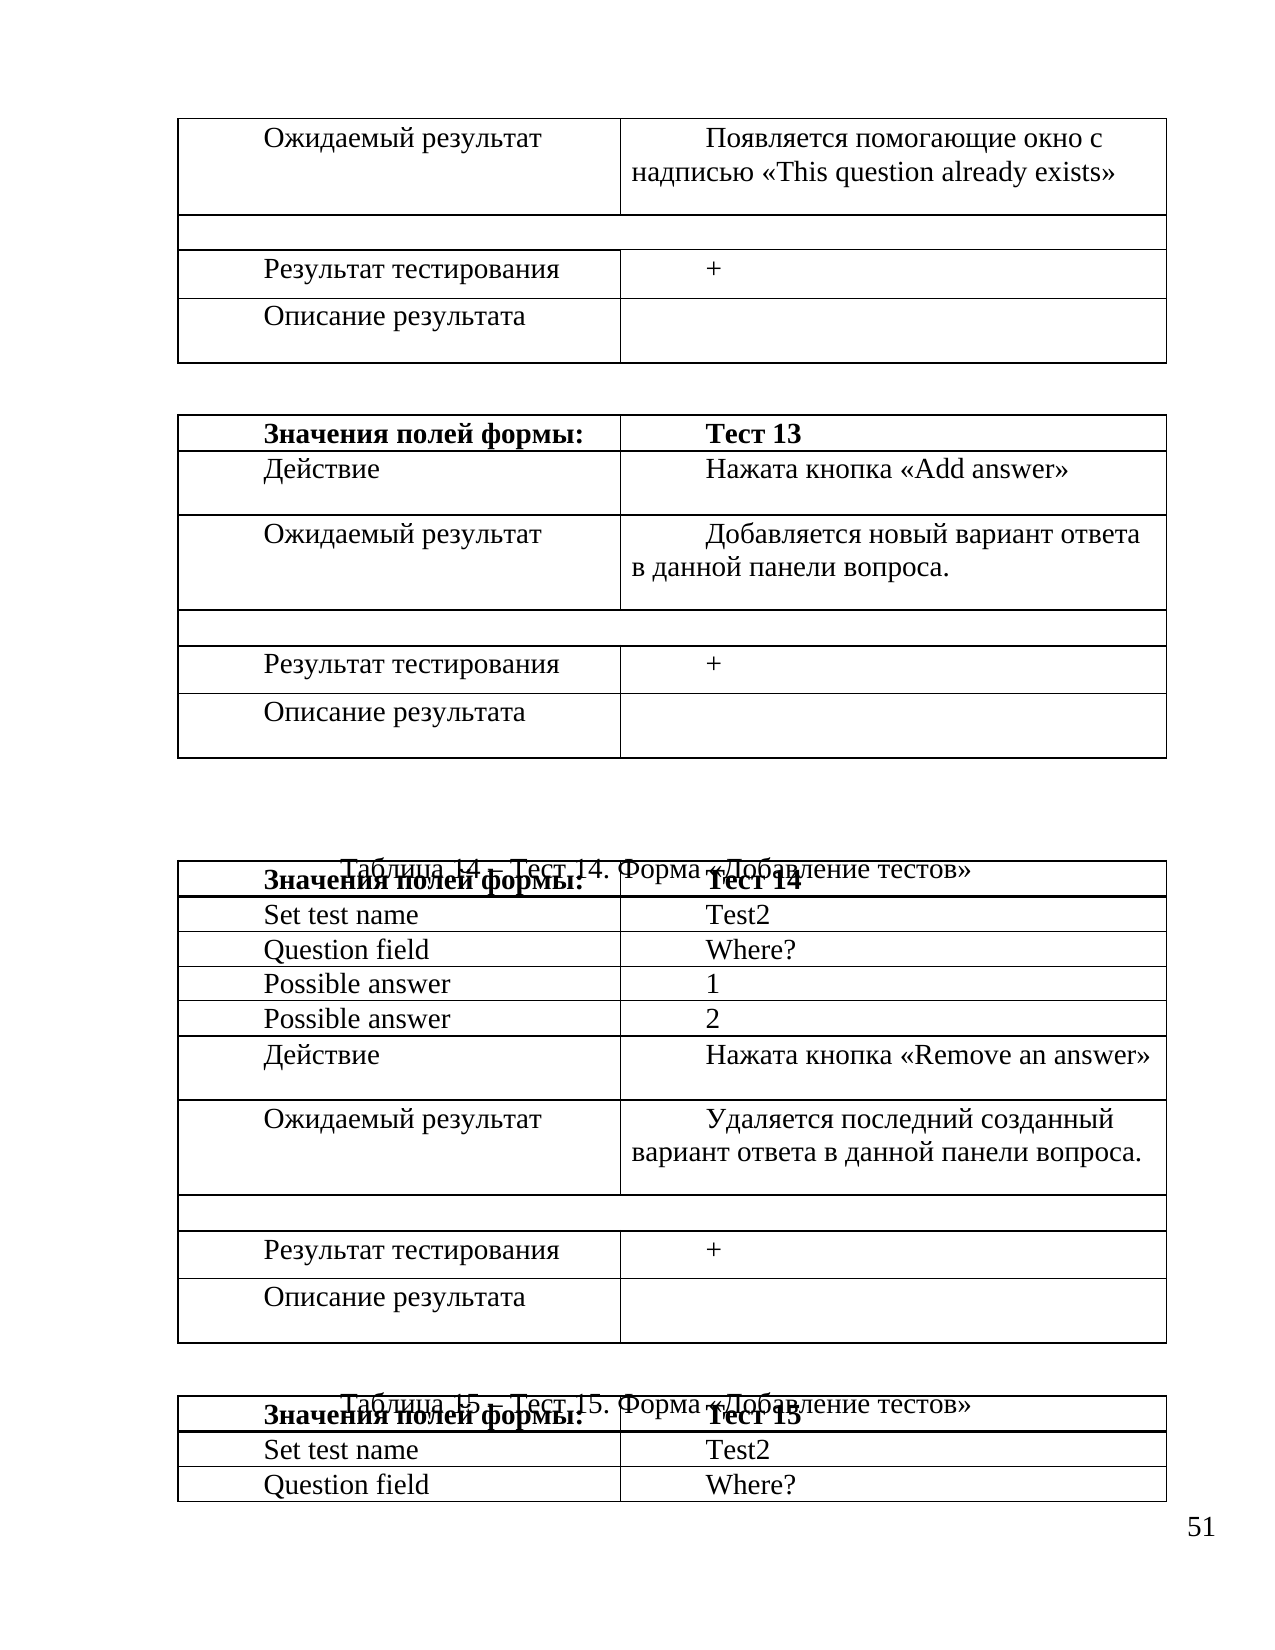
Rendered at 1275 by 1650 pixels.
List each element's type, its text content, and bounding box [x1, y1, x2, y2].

table_cell Set test name [179, 898, 620, 931]
table_cell Описание результата [179, 1279, 620, 1342]
table_cell Результат тестирования [179, 251, 620, 297]
table_cell Нажата кнопка «Remove an answer» [621, 1037, 1166, 1099]
table_cell [620, 611, 1166, 644]
table_cell + [621, 647, 1166, 693]
table_cell Нажата кнопка «Add answer» [621, 452, 1166, 514]
table_cell [179, 1196, 620, 1230]
table_cell [620, 1196, 1166, 1230]
table_cell Действие [179, 452, 620, 514]
table_cell + [621, 250, 1166, 297]
table_cell Where? [621, 1467, 1166, 1501]
table_cell + [621, 1232, 1166, 1278]
table_cell [620, 216, 1166, 249]
table_cell Possible answer [179, 1001, 620, 1035]
table_header Значения полей формы: [179, 862, 517, 895]
table_cell Удаляется последний созданный вариант ответа в данной панели вопроса. [621, 1101, 1166, 1194]
table_cell 2 [621, 1001, 1166, 1035]
table_cell Test2 [621, 898, 1166, 931]
table_cell [179, 611, 620, 644]
table_cell Test2 [621, 1433, 1166, 1466]
table_cell [621, 1279, 1166, 1342]
table_header Значения полей формы: [179, 416, 620, 449]
table_header Тест 14 [621, 862, 1166, 895]
table_cell [621, 299, 1166, 362]
table_header Значения полей формы: [519, 862, 620, 895]
table_cell Результат тестирования [179, 1232, 620, 1278]
table_cell Описание результата [179, 694, 620, 757]
table_cell Действие [179, 1037, 620, 1099]
table_cell Question field [179, 932, 620, 966]
table_cell Появляется помогающие окно с надписью «This question already exists» [621, 119, 1166, 213]
table_header Тест 13 [621, 416, 1166, 449]
table_cell Set test name [179, 1433, 620, 1466]
table_cell Ожидаемый результат [179, 1101, 620, 1194]
table_cell Результат тестирования [179, 647, 620, 693]
table_cell Possible answer [179, 967, 620, 1000]
table_cell Where? [621, 932, 1166, 966]
table_cell [621, 694, 1166, 757]
table_cell Добавляется новый вариант ответа в данной панели вопроса. [621, 516, 1166, 609]
table_cell [179, 216, 620, 249]
table_cell Ожидаемый результат [179, 119, 620, 213]
table_cell Описание результата [179, 299, 620, 362]
table_cell 1 [621, 967, 1166, 1000]
table_header Значения полей формы: [519, 1397, 620, 1430]
table_cell Question field [179, 1467, 620, 1501]
table_cell Ожидаемый результат [179, 516, 620, 609]
table_header Значения полей формы: [179, 1397, 517, 1430]
table_header Тест 15 [621, 1397, 1166, 1430]
